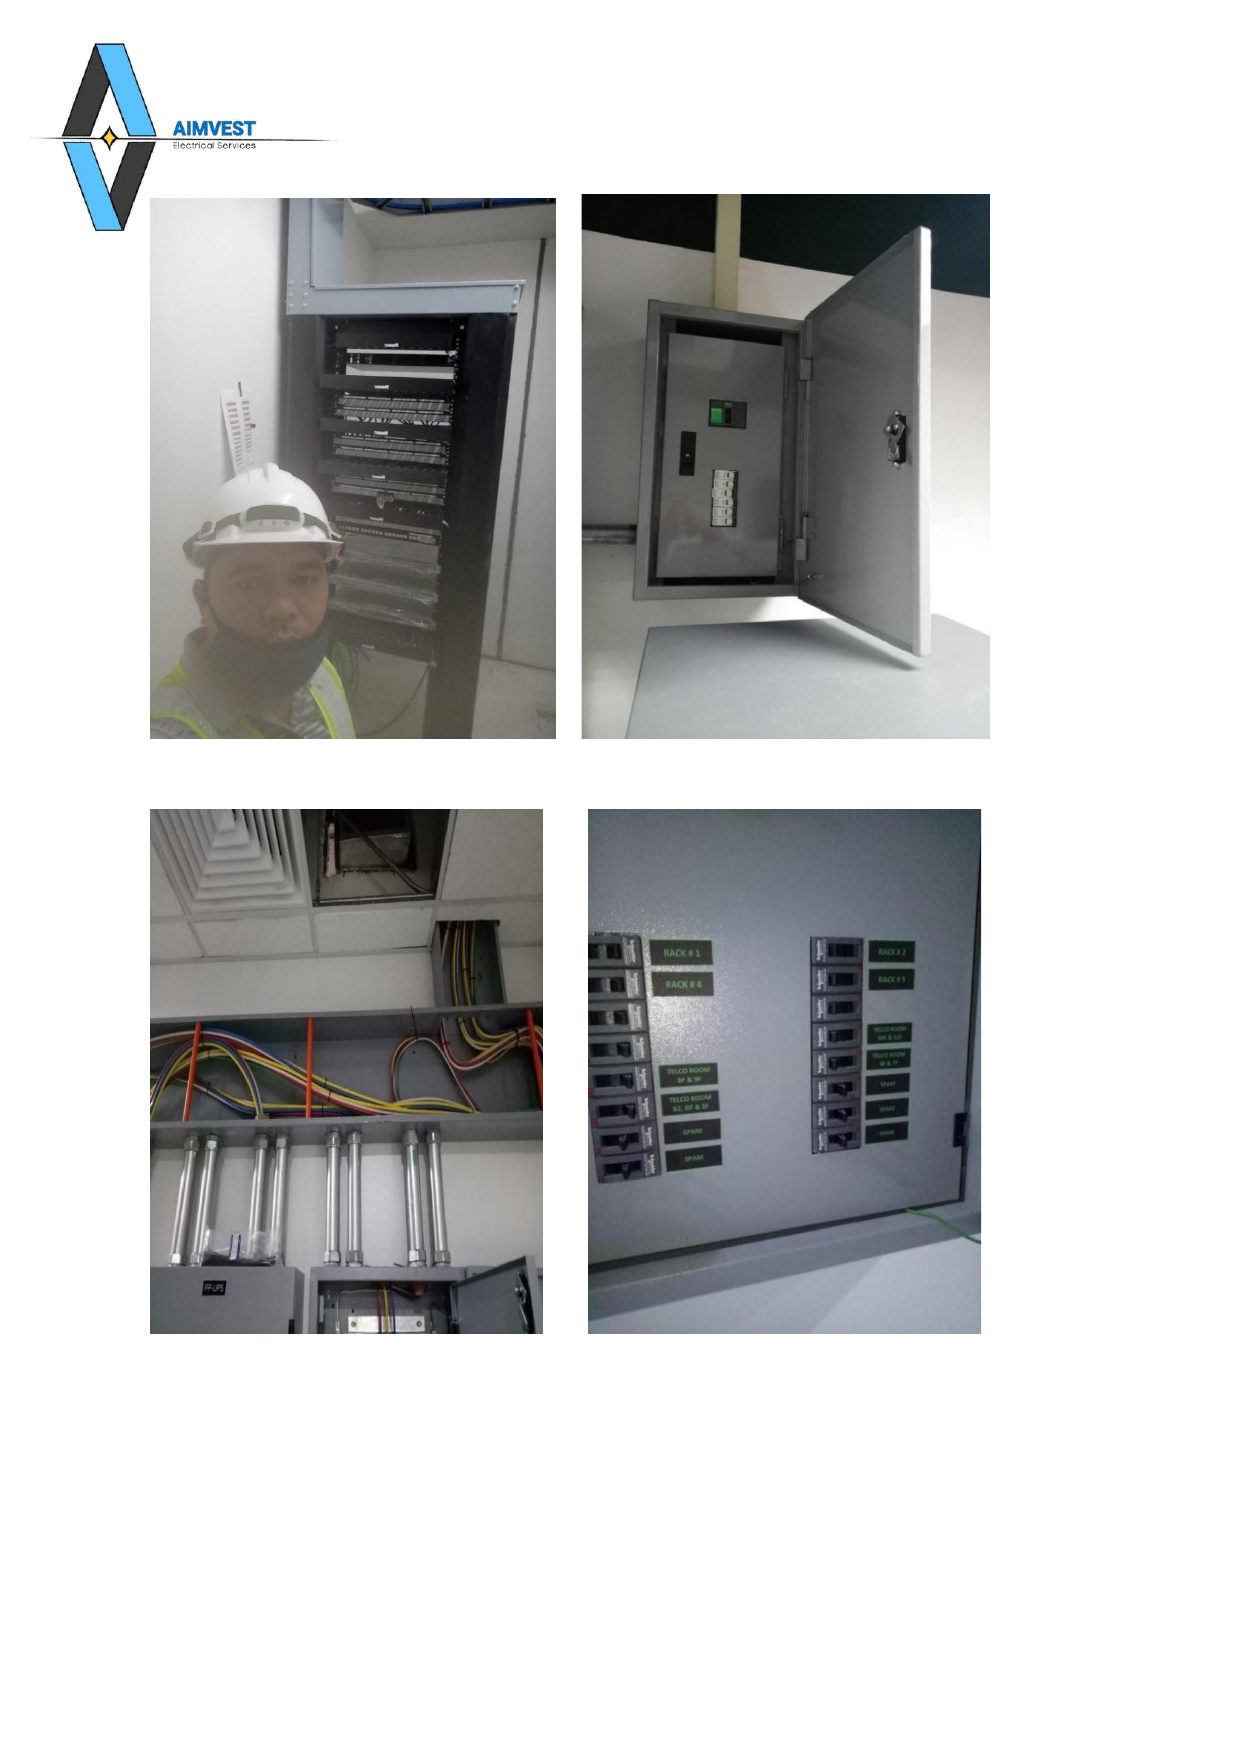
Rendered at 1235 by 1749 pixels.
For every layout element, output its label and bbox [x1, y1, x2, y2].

picture [581, 194, 990, 739]
picture [588, 809, 982, 1334]
picture [150, 809, 543, 1334]
picture [30, 41, 556, 739]
